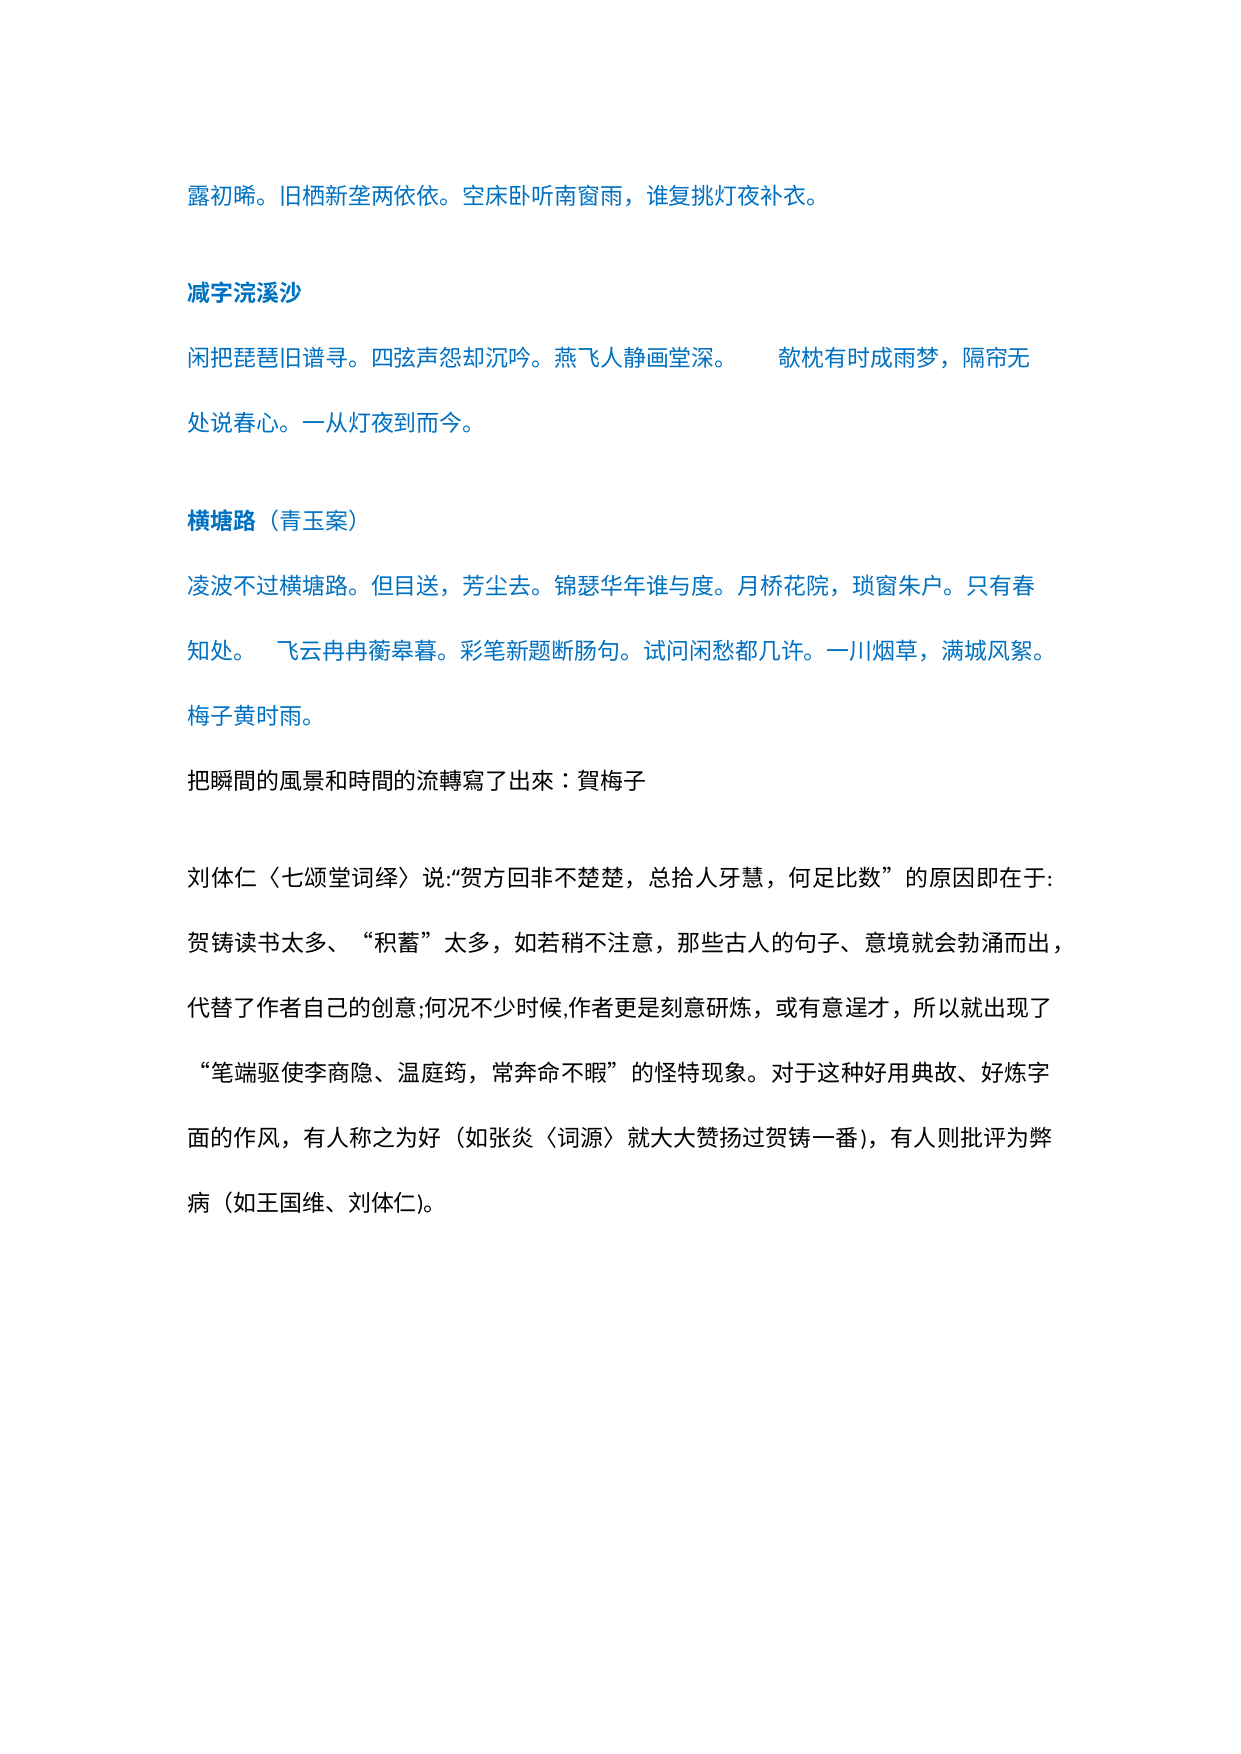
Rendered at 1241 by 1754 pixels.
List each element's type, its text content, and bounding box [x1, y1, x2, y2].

text 闲把琵琶旧谱寻。四弦声怨却沉吟。燕飞人静画堂深。 欹枕有时成雨梦，隔帘无处说春心。一从灯夜到而今。 [187, 324, 1053, 454]
text 刘体仁〈七颂堂词绎〉说:“贺方回非不楚楚，总拾人牙慧，何足比数”的原因即在于:贺铸读书太多、“积蓄”太多，如若稍不注意，那些古人的句子、意境就会勃涌而出，代替了作者自己的创意;何况不少时候,作者更是刻意研炼，或有意逞才，所以就出现了“笔端驱使李商隐、温庭筠，常奔命不暇”的怪特现象。对于这种好用典故、好炼字面的作风，有人称之为好（如张炎〈词源〉就大大赞扬过贺铸一番)，有人则批评为弊病（如王国维、刘体仁)。 [187, 844, 1053, 1234]
text 把瞬間的風景和時間的流轉寫了出來：賀梅子 [187, 747, 1053, 812]
text 横塘路（青玉案） [187, 487, 1053, 552]
text 凌波不过横塘路。但目送，芳尘去。锦瑟华年谁与度。月桥花院，琐窗朱户。只有春知处。 飞云冉冉蘅皋暮。彩笔新题断肠句。试问闲愁都几许。一川烟草，满城风絮。梅子黄时雨。 [187, 552, 1053, 747]
text 减字浣溪沙 [187, 259, 1053, 324]
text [187, 162, 1053, 227]
